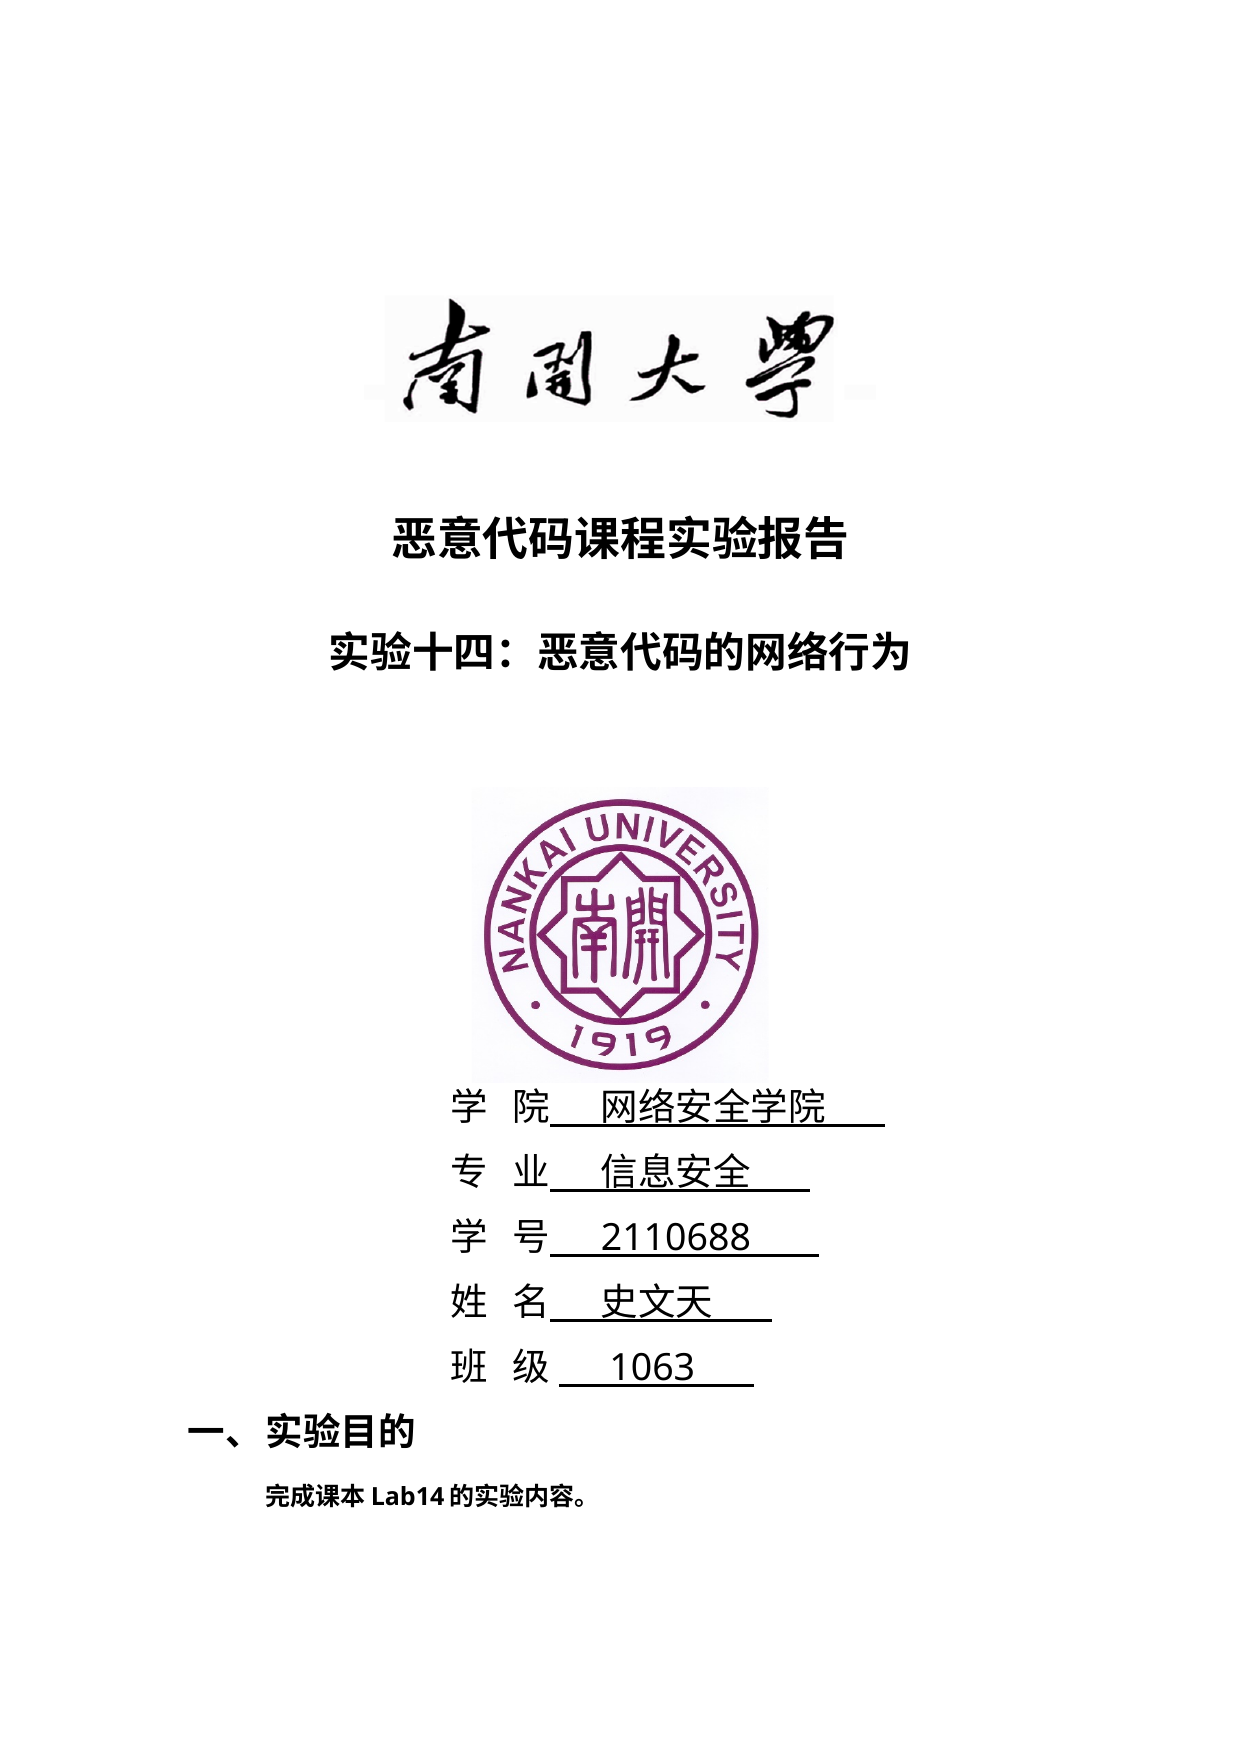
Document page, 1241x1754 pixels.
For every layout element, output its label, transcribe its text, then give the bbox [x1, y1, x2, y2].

text 班 级 1063 [406, 1332, 1053, 1397]
text 专 业 信息安全 [406, 1137, 1053, 1202]
text 学 号 2110688 [406, 1202, 1053, 1267]
text 姓 名 史文天 [406, 1267, 1053, 1332]
picture [471, 787, 769, 1083]
list 完成课本Lab14的实验内容。 [266, 1462, 1053, 1527]
text 恶意代码课程实验报告 [187, 487, 1053, 584]
picture [364, 292, 877, 422]
text 实验十四：恶意代码的网络行为 [187, 617, 1053, 682]
text 学 院 网络安全学院 [406, 1072, 1053, 1137]
list 实验目的 [187, 1397, 1053, 1462]
